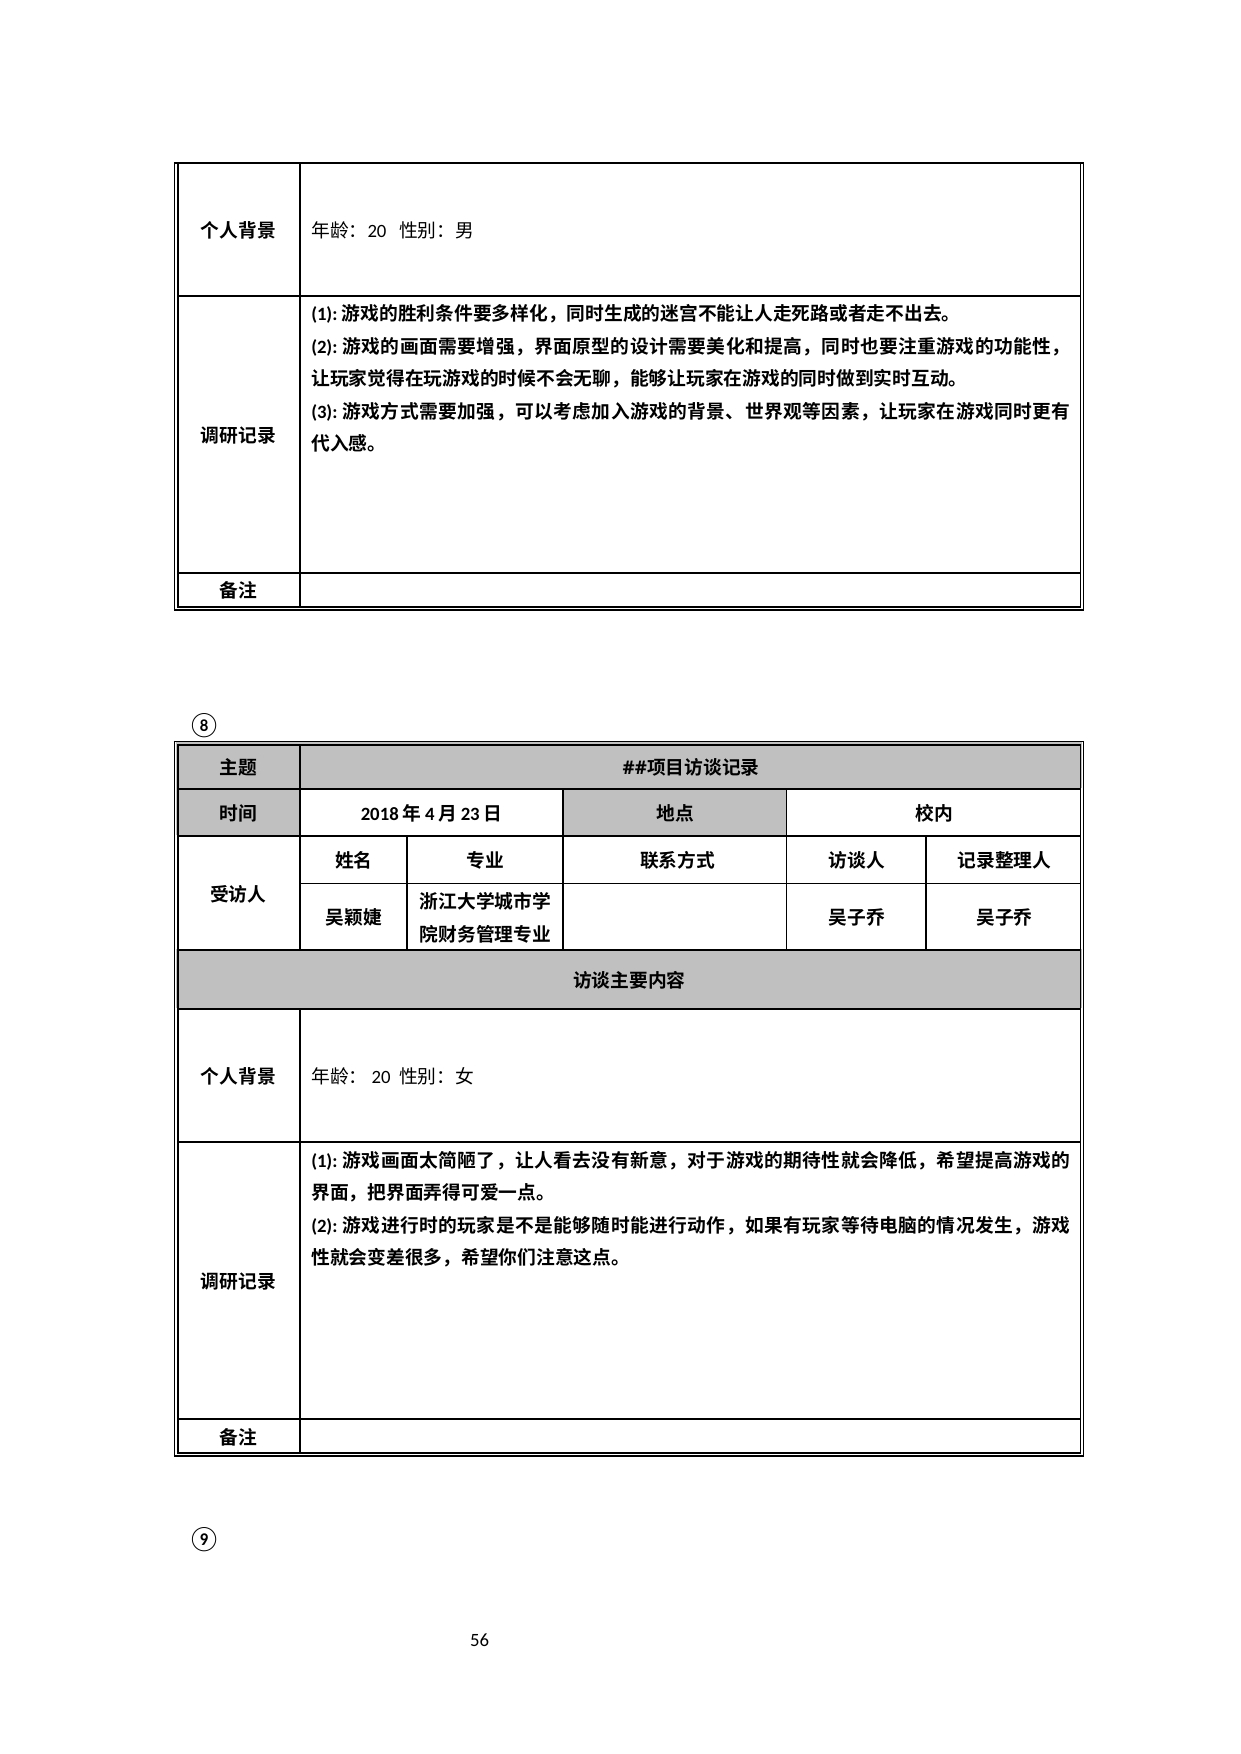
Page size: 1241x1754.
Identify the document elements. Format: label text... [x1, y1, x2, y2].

table_cell [301, 1420, 1080, 1452]
table_header ##项目访谈记录 [301, 746, 1080, 788]
table_cell 备注 [179, 574, 299, 606]
table_cell 备注 [179, 1420, 299, 1452]
text ⑨ [187, 1522, 1053, 1554]
table_cell 受访人 [179, 837, 299, 949]
table_cell 访谈人 [787, 837, 925, 883]
table_cell 调研记录 [179, 1143, 299, 1418]
table_cell 浙江大学城市学院财务管理专业 [408, 884, 562, 949]
table_cell 联系方式 [564, 837, 786, 883]
table_cell 吴子乔 [927, 884, 1080, 949]
table_cell 记录整理人 [927, 837, 1080, 883]
table_cell [301, 574, 1080, 606]
table_cell [564, 884, 786, 949]
table_cell (1): 游戏的胜利条件要多样化，同时生成的迷宫不能让人走死路或者走不出去。 (2): 游戏的画面需要增强，界面原型的设计需要美化和提高，同时也要注重游戏的功能性，让玩家觉得在玩游戏的时候不会无聊，能够让玩家在游戏的同时做到实时互动。 (3): 游戏方式需要加强，可以考虑加入游戏的背景、世界观等因素，让玩家在游戏同时更有代入感。 [301, 297, 1080, 572]
table_cell 年龄：20 性别：男 [301, 164, 1080, 295]
table_cell 地点 [564, 790, 786, 835]
table_cell (1): 游戏画面太简陋了，让人看去没有新意，对于游戏的期待性就会降低，希望提高游戏的界面，把界面弄得可爱一点。 (2): 游戏进行时的玩家是不是能够随时能进行动作，如果有玩家等待电脑的情况发生，游戏性就会变差很多，希望你们注意这点。 [301, 1143, 1080, 1418]
table_cell 吴颖婕 [301, 884, 406, 949]
table_cell 时间 [179, 790, 299, 835]
table_cell 吴子乔 [787, 884, 925, 949]
table_cell 调研记录 [179, 297, 299, 572]
table_cell 个人背景 [179, 164, 299, 295]
table_cell 专业 [408, 837, 562, 883]
table_cell 校内 [787, 790, 1080, 835]
table_cell 2018年4月23日 [301, 790, 562, 835]
table_cell 姓名 [301, 837, 406, 883]
table_header 主题 [179, 746, 299, 788]
table_cell 访谈主要内容 [179, 951, 1080, 1008]
table_cell 年龄： 20 性别：女 [301, 1010, 1080, 1141]
table_cell 个人背景 [179, 1010, 299, 1141]
text ⑧ [187, 708, 1053, 741]
